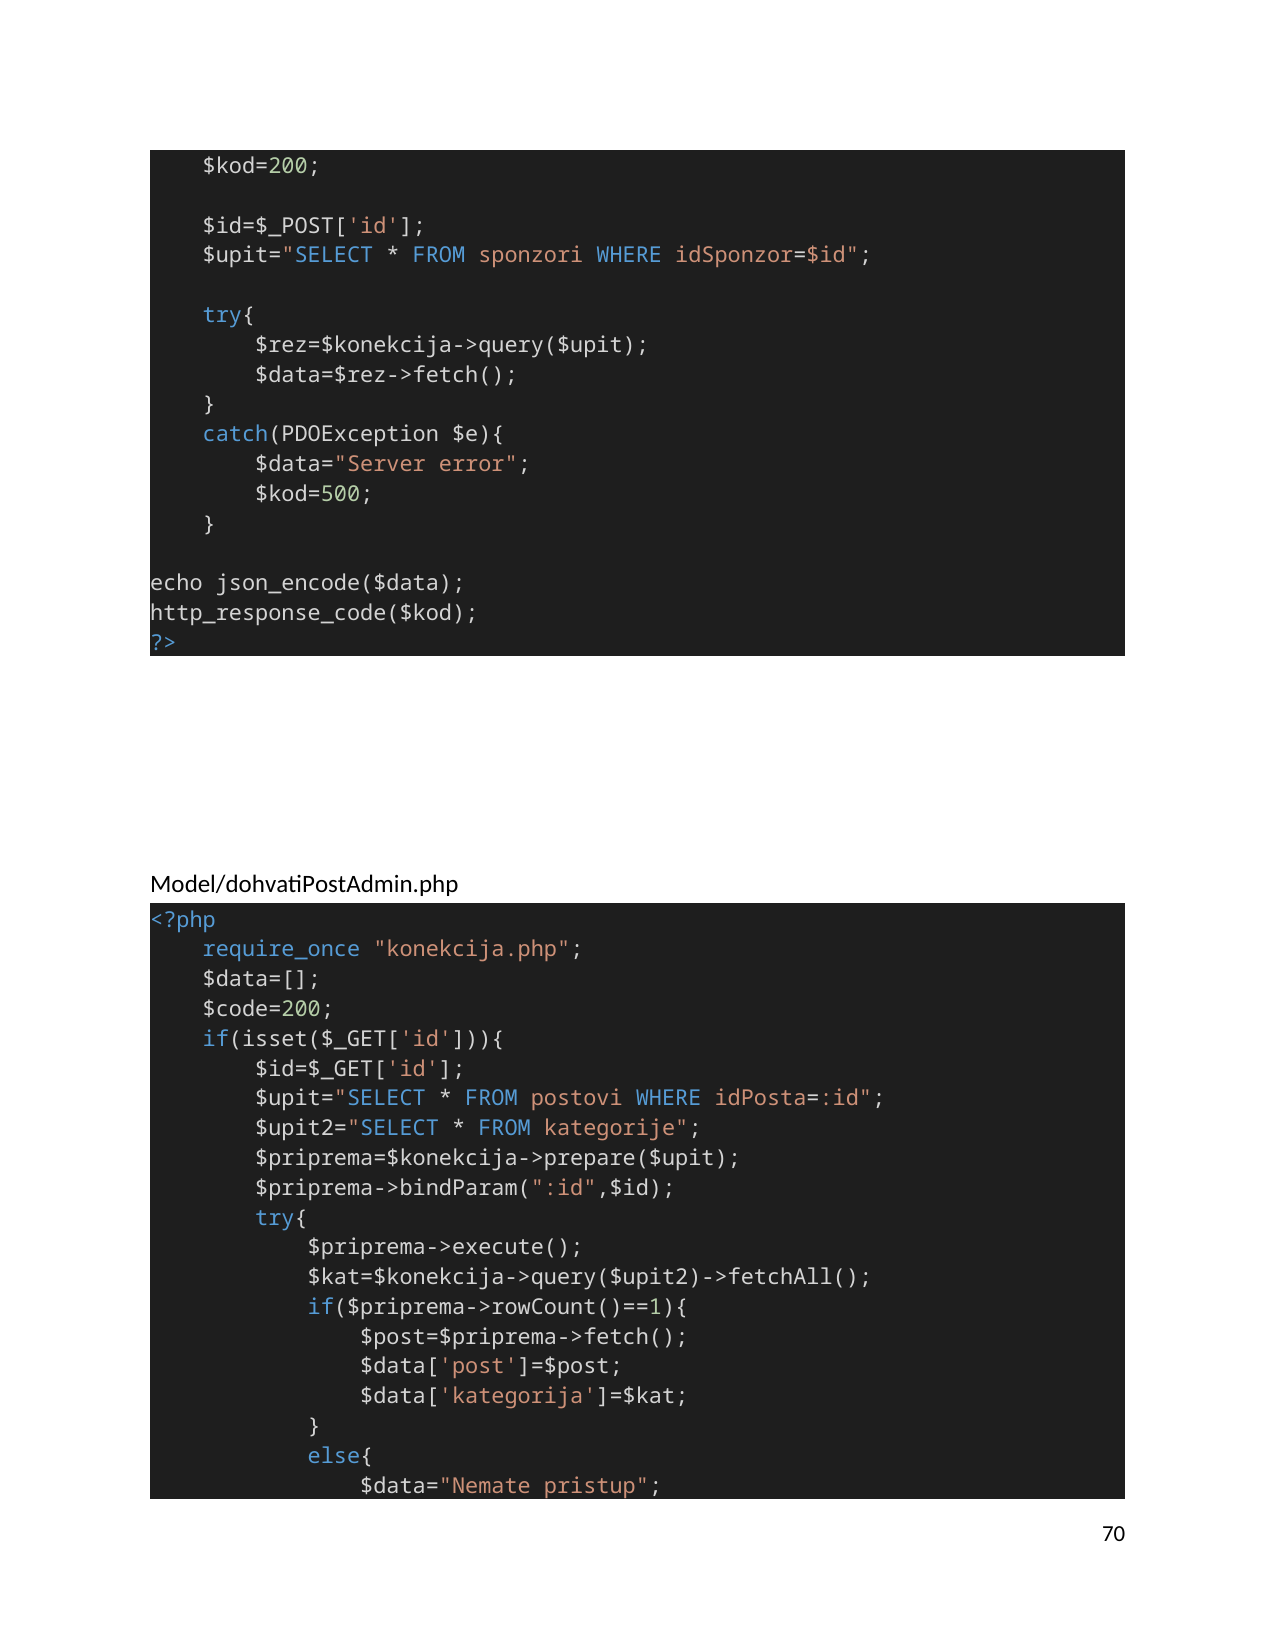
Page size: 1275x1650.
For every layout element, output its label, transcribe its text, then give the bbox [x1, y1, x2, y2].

text try{ [150, 1201, 1125, 1231]
text $rez=$konekcija->query($upit); [150, 329, 1125, 358]
text $kat=$konekcija->query($upit2)->fetchAll(); [150, 1261, 1125, 1291]
text $data="Server error"; [150, 448, 1125, 478]
text else{ [150, 1440, 1125, 1469]
text <?php [150, 903, 1125, 933]
text $kod=500; [150, 478, 1125, 507]
text if(isset($_GET['id'])){ [150, 1023, 1125, 1052]
text $priprema=$konekcija->prepare($upit); [150, 1142, 1125, 1172]
subtitle Model/dohvatiPostAdmin.php [150, 868, 1125, 899]
text $data=$rez->fetch(); [150, 358, 1125, 388]
text $priprema->bindParam(":id",$id); [150, 1172, 1125, 1201]
text if($priprema->rowCount()==1){ [150, 1291, 1125, 1321]
text $data['post']=$post; [150, 1350, 1125, 1380]
text catch(PDOException $e){ [150, 418, 1125, 448]
text $upit="SELECT * FROM postovi WHERE idPosta=:id"; [150, 1082, 1125, 1112]
text try{ [150, 299, 1125, 329]
text $upit="SELECT * FROM sponzori WHERE idSponzor=$id"; [150, 239, 1125, 269]
text $data="Nemate pristup"; [150, 1469, 1125, 1499]
text $id=$_POST['id']; [150, 209, 1125, 239]
text $data['kategorija']=$kat; [150, 1380, 1125, 1410]
text $upit2="SELECT * FROM kategorije"; [150, 1112, 1125, 1142]
text echo json_encode($data); [150, 567, 1125, 597]
text $data=[]; [150, 963, 1125, 993]
text } [150, 507, 1125, 537]
text } [150, 388, 1125, 418]
text $kod=200; [150, 150, 1125, 180]
text $code=200; [150, 993, 1125, 1023]
text require_once "konekcija.php"; [150, 933, 1125, 963]
text http_response_code($kod); [150, 597, 1125, 627]
text $priprema->execute(); [150, 1231, 1125, 1261]
text $post=$priprema->fetch(); [150, 1321, 1125, 1350]
text ?> [150, 627, 1125, 656]
text $id=$_GET['id']; [150, 1052, 1125, 1082]
text } [150, 1410, 1125, 1440]
